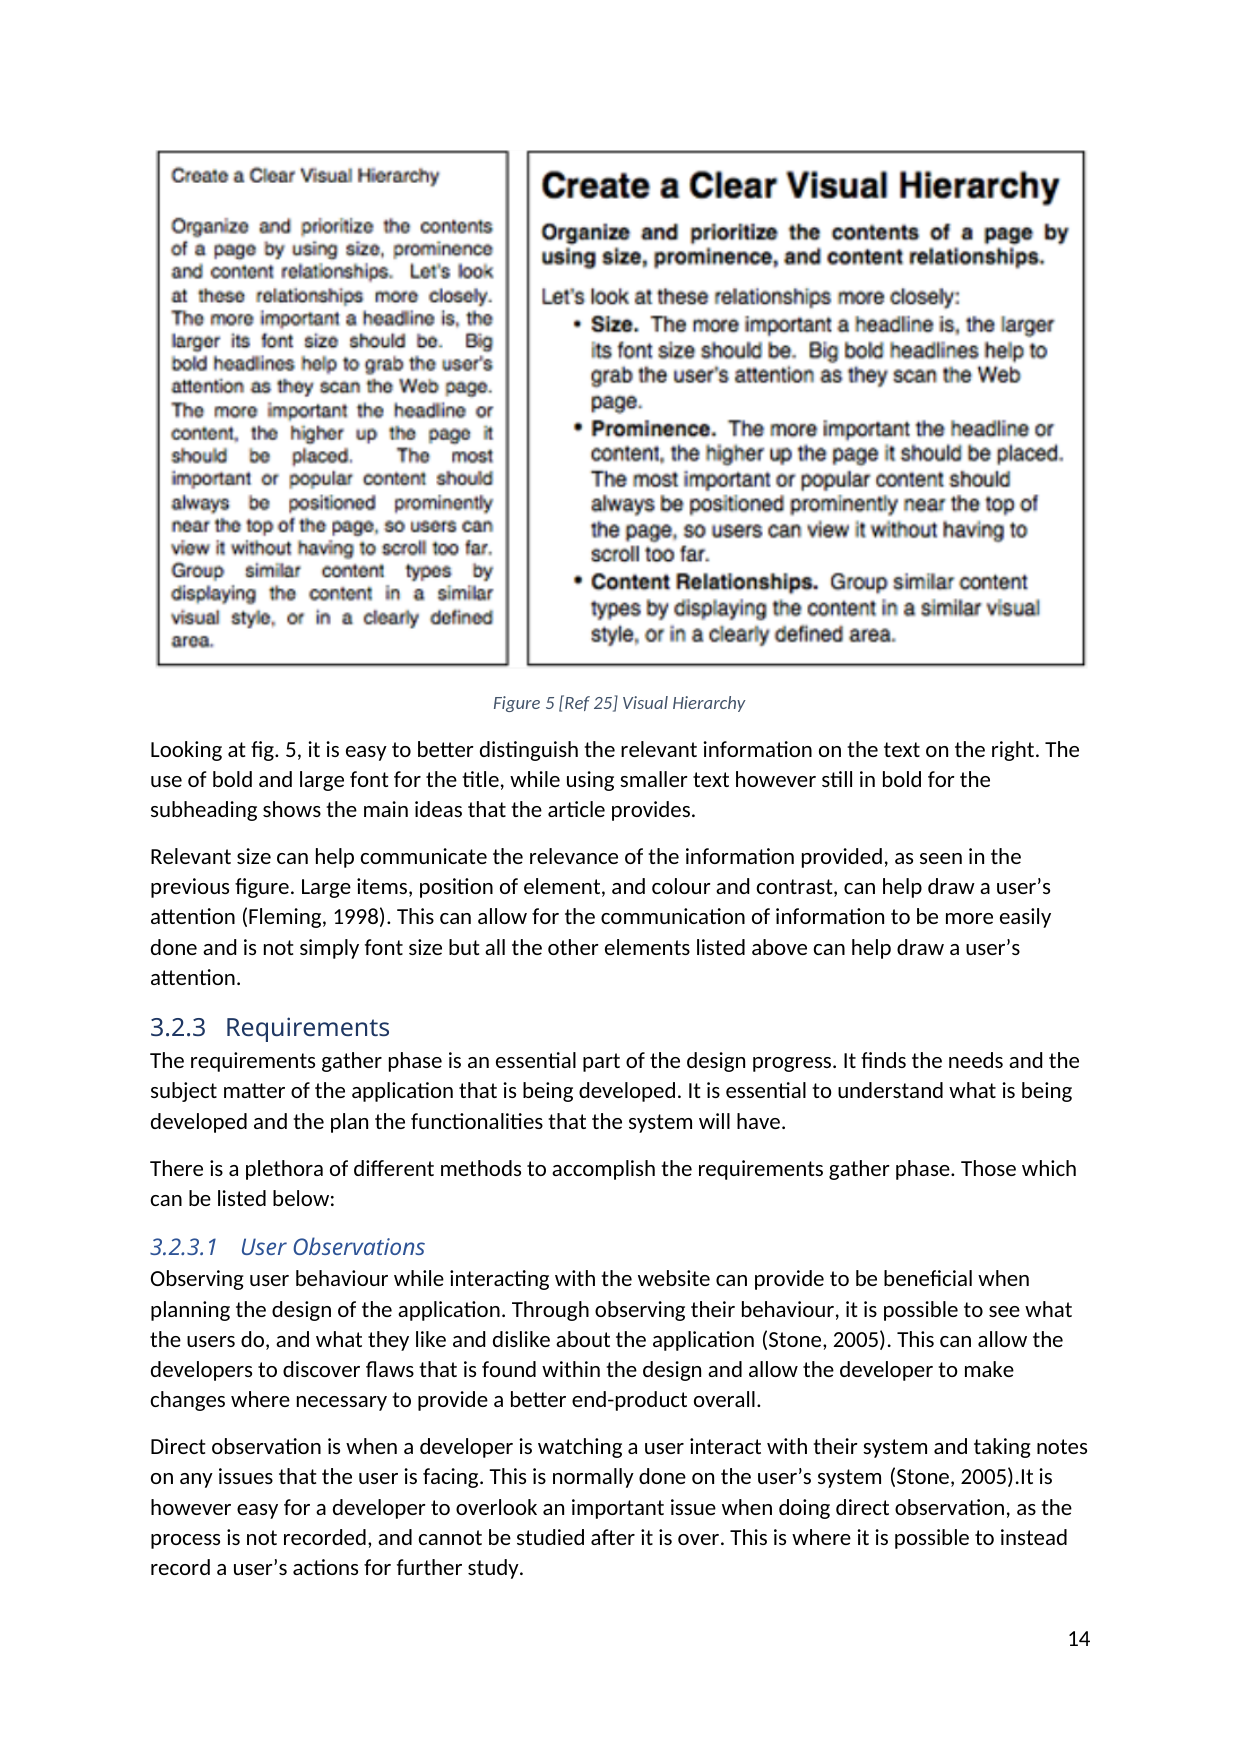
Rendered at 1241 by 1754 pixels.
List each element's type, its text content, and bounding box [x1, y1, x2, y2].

subtitle User Observations [150, 1231, 1090, 1262]
text Observing user behaviour while interacting with the website can provide to be beneficial when planning the design of the application. Through observing their behaviour, it is possible to see what the users do, and what they like and dislike about the application . This can allow the developers to discover flaws that is found within the design and allow the developer to make changes where necessary to provide a better end-product overall. [150, 1264, 1090, 1413]
text The requirements gather phase is an essential part of the design progress. It finds the needs and the subject matter of the application that is being developed. It is essential to understand what is being developed and the plan the functionalities that the system will have. [150, 1046, 1090, 1135]
subtitle Requirements [150, 1010, 1090, 1044]
text Direct observation is when a developer is watching a user interact with their system and taking notes on any issues that the user is facing. This is normally done on the user’s system .It is however easy for a developer to overlook an important issue when doing direct observation, as the process is not recorded, and cannot be studied after it is over. This is where it is possible to instead record a user’s actions for further study. [150, 1432, 1090, 1581]
text Figure 5 [Ref 25] Visual Hierarchy [150, 691, 1090, 714]
text Relevant size can help communicate the relevance of the information provided, as seen in the previous figure. Large items, position of element, and colour and contrast, can help draw a user’s attention . This can allow for the communication of information to be more easily done and is not simply font size but all the other elements listed above can help draw a user’s attention. [150, 842, 1090, 991]
text There is a plethora of different methods to accomplish the requirements gather phase. Those which can be listed below: [150, 1154, 1090, 1212]
text Looking at fig. 5, it is easy to better distinguish the relevant information on the text on the right. The use of bold and large font for the title, while using smaller text however still in bold for the subheading shows the main ideas that the article provides. [150, 735, 1090, 823]
picture [150, 150, 1091, 672]
